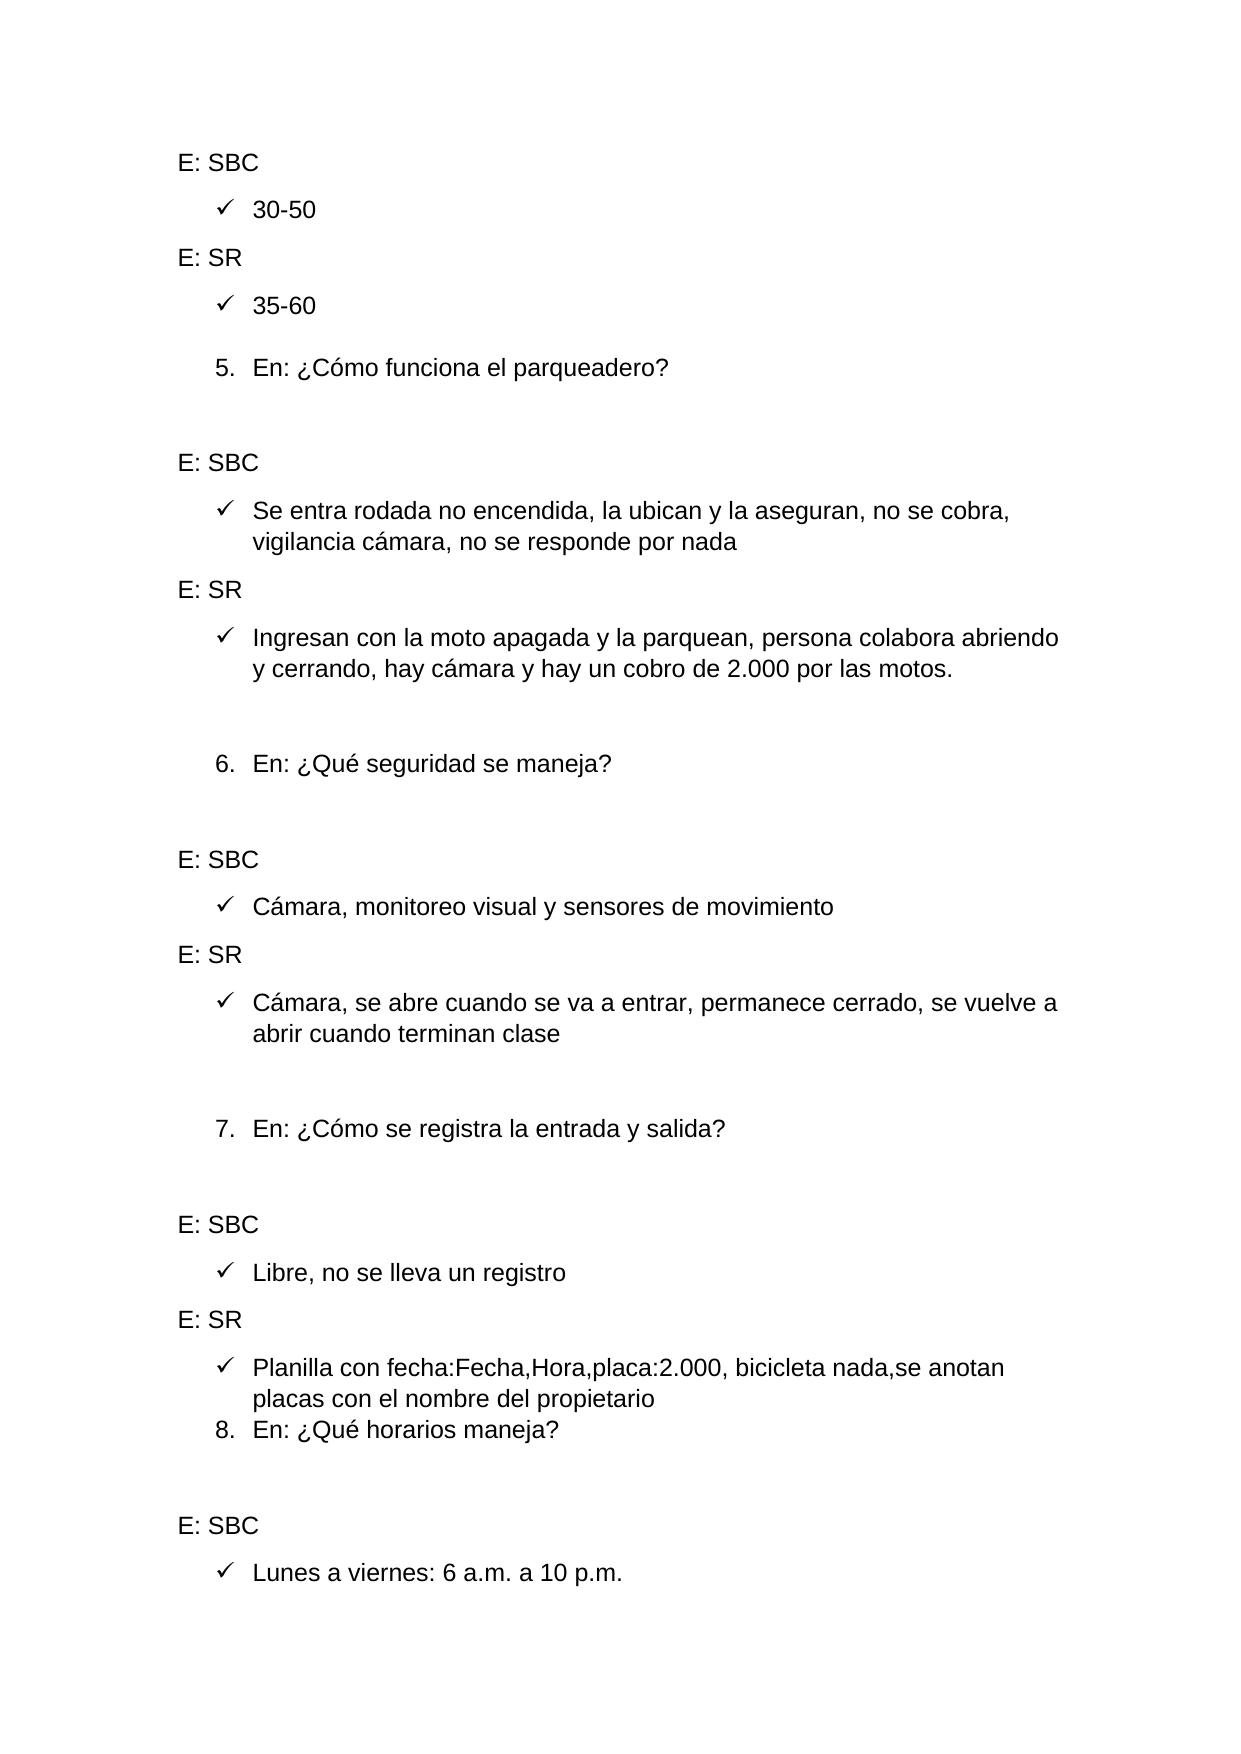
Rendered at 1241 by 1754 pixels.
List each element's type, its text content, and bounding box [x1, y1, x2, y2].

list En: ¿Qué seguridad se maneja? [215, 749, 1063, 778]
list 35-60 [215, 291, 1063, 320]
list En: ¿Qué horarios maneja? [215, 1415, 1063, 1444]
list Planilla con fecha:Fecha,Hora,placa:2.000, bicicleta nada,se anotan placas con el nombre del propietario [215, 1353, 1063, 1413]
text E: SBC [177, 448, 1063, 477]
list Cámara, se abre cuando se va a entrar, permanece cerrado, se vuelve a abrir cuando terminan clase [215, 988, 1063, 1048]
list Cámara, monitoreo visual y sensores de movimiento [215, 892, 1063, 921]
text E: SR [177, 940, 1063, 969]
text E: SR [177, 1305, 1063, 1334]
text E: SR [177, 575, 1063, 604]
text E: SR [177, 243, 1063, 272]
list Ingresan con la moto apagada y la parquean, persona colabora abriendo y cerrando, hay cámara y hay un cobro de 2.000 por las motos. [215, 623, 1063, 683]
list Se entra rodada no encendida, la ubican y la aseguran, no se cobra, vigilancia cámara, no se responde por nada [215, 496, 1063, 556]
text E: SBC [177, 148, 1063, 176]
text E: SBC [177, 845, 1063, 873]
list Libre, no se lleva un registro [215, 1258, 1063, 1286]
text E: SBC [177, 1210, 1063, 1239]
list Lunes a viernes: 6 a.m. a 10 p.m. [215, 1558, 1063, 1587]
list 30-50 [215, 195, 1063, 224]
list En: ¿Cómo se registra la entrada y salida? [215, 1114, 1063, 1143]
list En: ¿Cómo funciona el parqueadero? [215, 353, 1063, 382]
text E: SBC [177, 1511, 1063, 1539]
